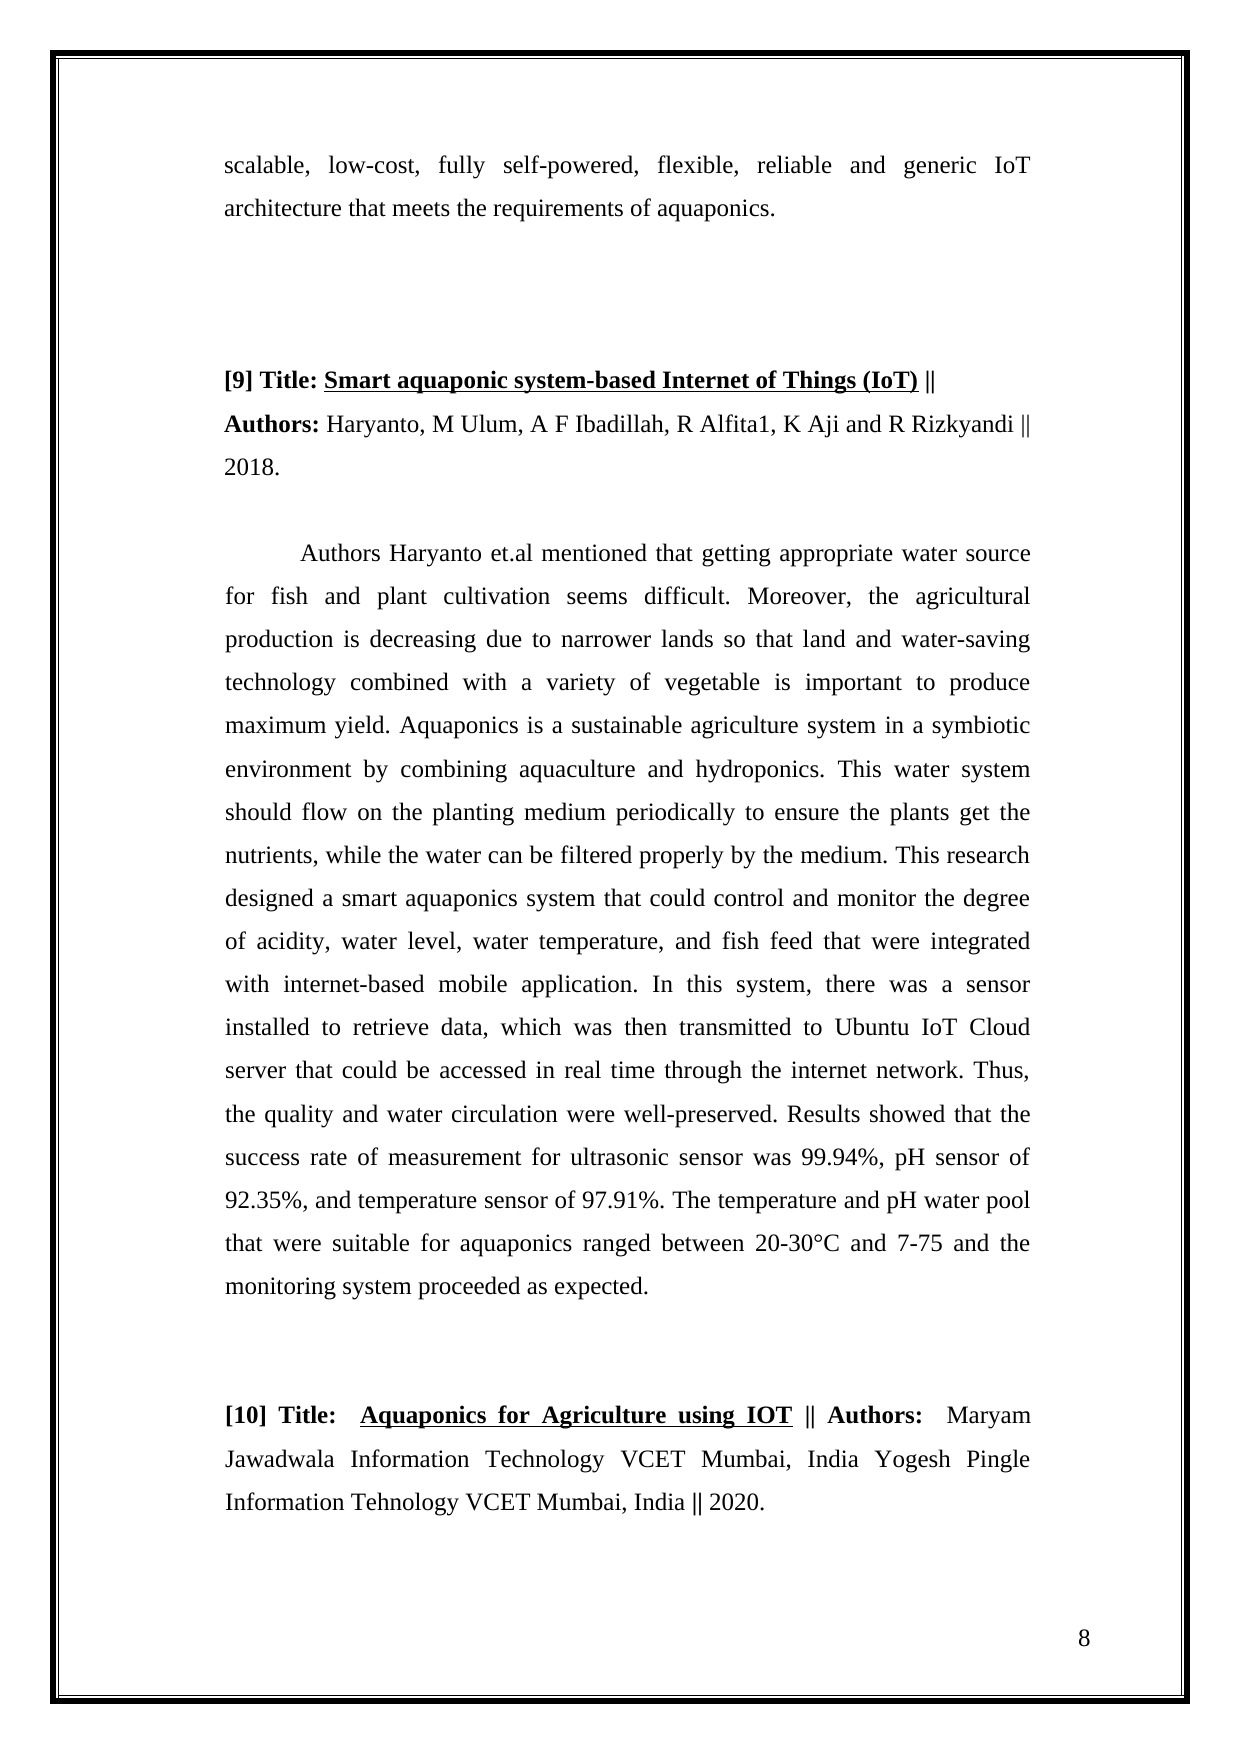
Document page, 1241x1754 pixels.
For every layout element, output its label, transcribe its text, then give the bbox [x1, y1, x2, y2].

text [224, 150, 1031, 222]
text Authors Haryanto et.al mentioned that getting appropriate water source for fish and plant cultivation seems difficult. Moreover, the agricultural production is decreasing due to narrower lands so that land and water-saving technology combined with a variety of vegetable is important to produce maximum yield. Aquaponics is a sustainable agriculture system in a symbiotic environment by combining aquaculture and hydroponics. This water system should flow on the planting medium periodically to ensure the plants get the nutrients, while the water can be filtered properly by the medium. This research designed a smart aquaponics system that could control and monitor the degree of acidity, water level, water temperature, and fish feed that were integrated with internet-based mobile application. In this system, there was a sensor installed to retrieve data, which was then transmitted to Ubuntu IoT Cloud server that could be accessed in real time through the internet network. Thus, the quality and water circulation were well-preserved. Results showed that the success rate of measurement for ultrasonic sensor was 99.94%, pH sensor of 92.35%, and temperature sensor of 97.91%. The temperature and pH water pool that were suitable for aquaponics ranged between 20-30°C and 7-75 and the monitoring system proceeded as expected. [225, 538, 1031, 1300]
text [9] Title: Smart aquaponic system-based Internet of Things (IoT) || [150, 366, 1031, 394]
text Authors: Haryanto, M Ulum, A F Ibadillah, R Alfita1, K Aji and R Rizkyandi || 2018. [224, 409, 1031, 481]
text [10] Title: Aquaponics for Agriculture using IOT || Authors: Maryam Jawadwala Information Technology VCET Mumbai, India Yogesh Pingle Information Tehnology VCET Mumbai, India || 2020. [225, 1401, 1031, 1516]
